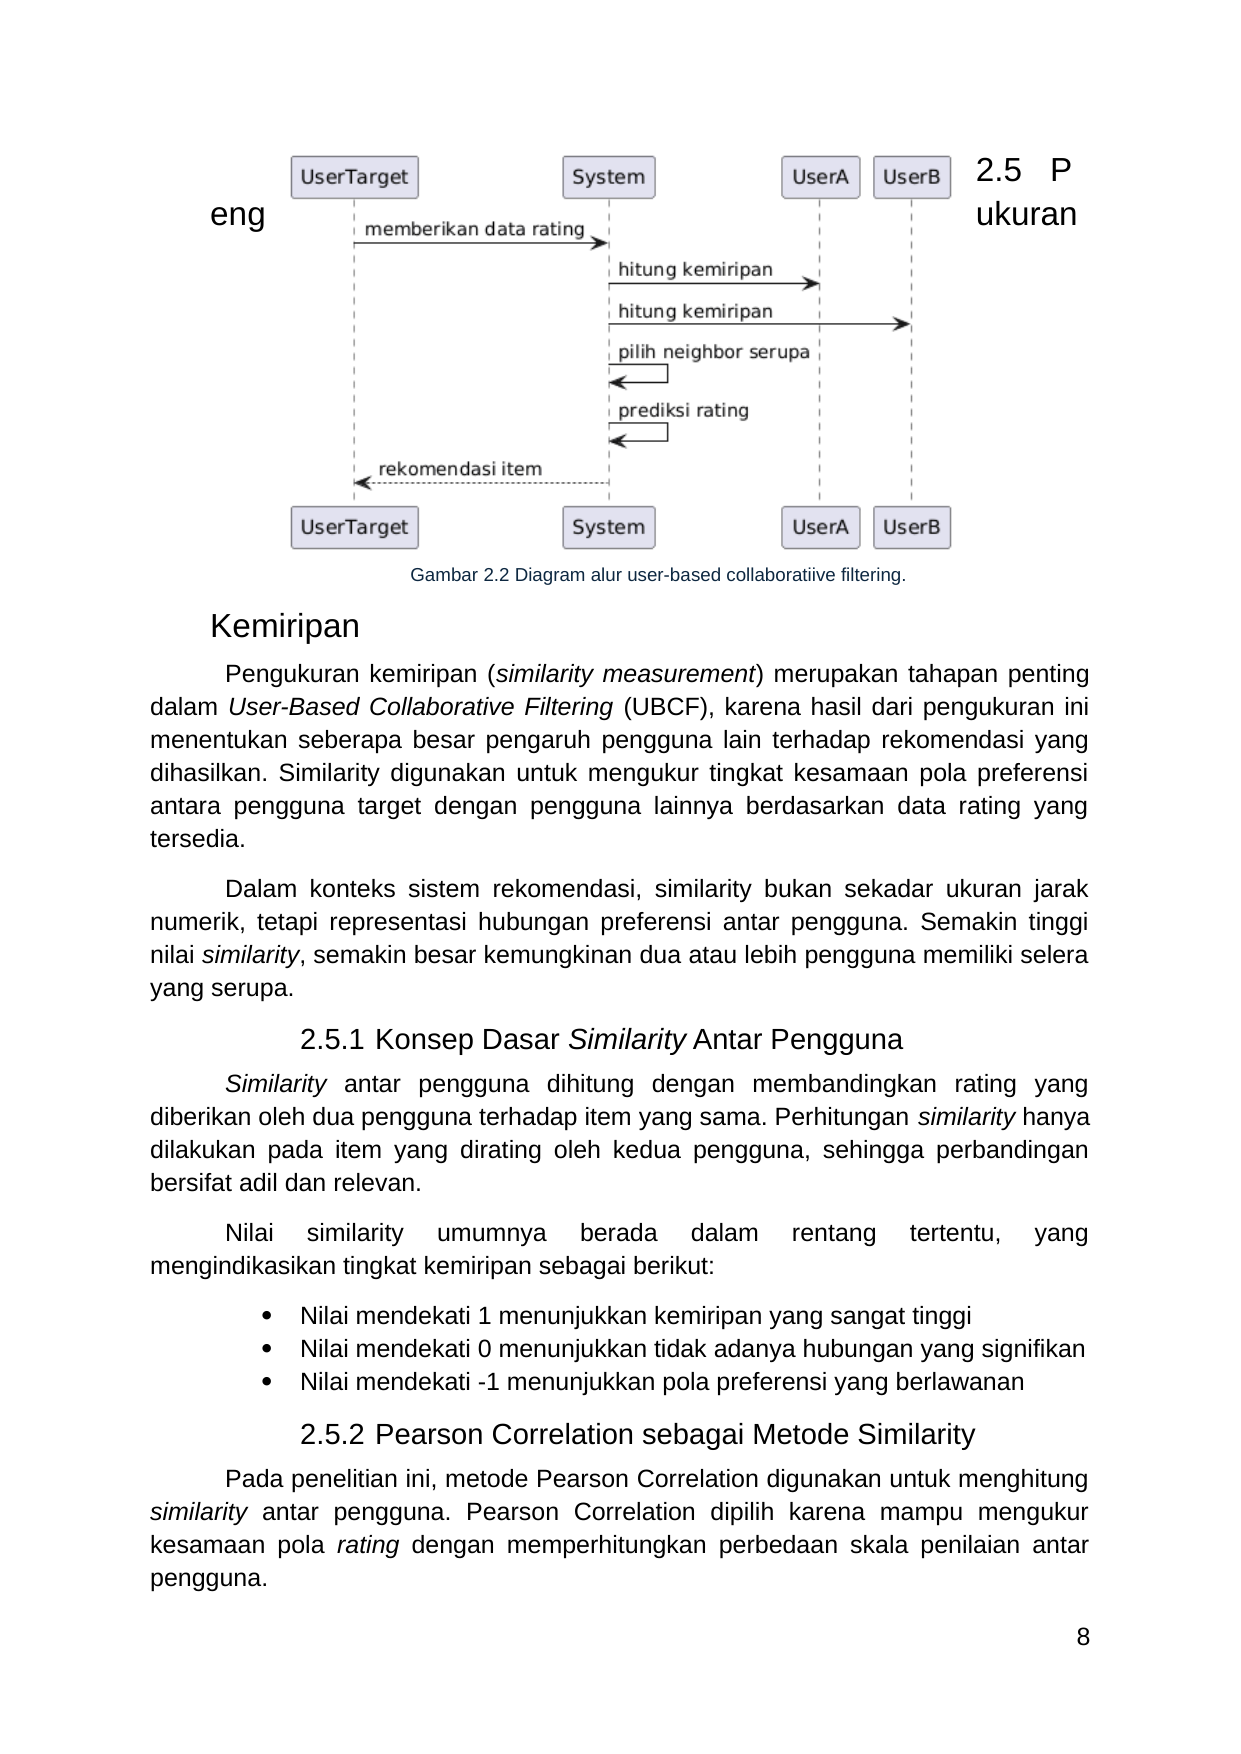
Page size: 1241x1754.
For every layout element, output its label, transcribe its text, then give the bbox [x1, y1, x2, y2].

text Pada penelitian ini, metode Pearson Correlation digunakan untuk menghitung similarity antar pengguna. Pearson Correlation dipilih karena mampu mengukur kesamaan pola rating dengan memperhitungkan perbedaan skala penilaian antar pengguna. [150, 1464, 1090, 1591]
text Similarity antar pengguna dihitung dengan membandingkan rating yang diberikan oleh dua pengguna terhadap item yang sama. Perhitungan similarity hanya dilakukan pada item yang dirating oleh kedua pengguna, sehingga perbandingan bersifat adil dan relevan. [150, 1069, 1090, 1197]
list Nilai mendekati 0 menunjukkan tidak adanya hubungan yang signifikan [262, 1334, 1090, 1363]
list Nilai mendekati -1 menunjukkan pola preferensi yang berlawanan [262, 1367, 1090, 1396]
subtitle Konsep Dasar Similarity Antar Pengguna [225, 1022, 1090, 1056]
text Dalam konteks sistem rekomendasi, similarity bukan sekadar ukuran jarak numerik, tetapi representasi hubungan preferensi antar pengguna. Semakin tinggi nilai similarity, semakin besar kemungkinan dua atau lebih pengguna memiliki selera yang serupa. [150, 874, 1090, 1001]
subtitle Pearson Correlation sebagai Metode Similarity [225, 1417, 1090, 1450]
text Nilai similarity umumnya berada dalam rentang tertentu, yang mengindikasikan tingkat kemiripan sebagai berikut: [150, 1218, 1090, 1280]
picture [284, 149, 957, 555]
text Pengukuran kemiripan (similarity measurement) merupakan tahapan penting dalam User-Based Collaborative Filtering (UBCF), karena hasil dari pengukuran ini menentukan seberapa besar pengaruh pengguna lain terhadap rekomendasi yang dihasilkan. Similarity digunakan untuk mengukur tingkat kesamaan pola preferensi antara pengguna target dengan pengguna lainnya berdasarkan data rating yang tersedia. [150, 659, 1090, 853]
list Nilai mendekati 1 menunjukkan kemiripan yang sangat tinggi [262, 1301, 1090, 1329]
